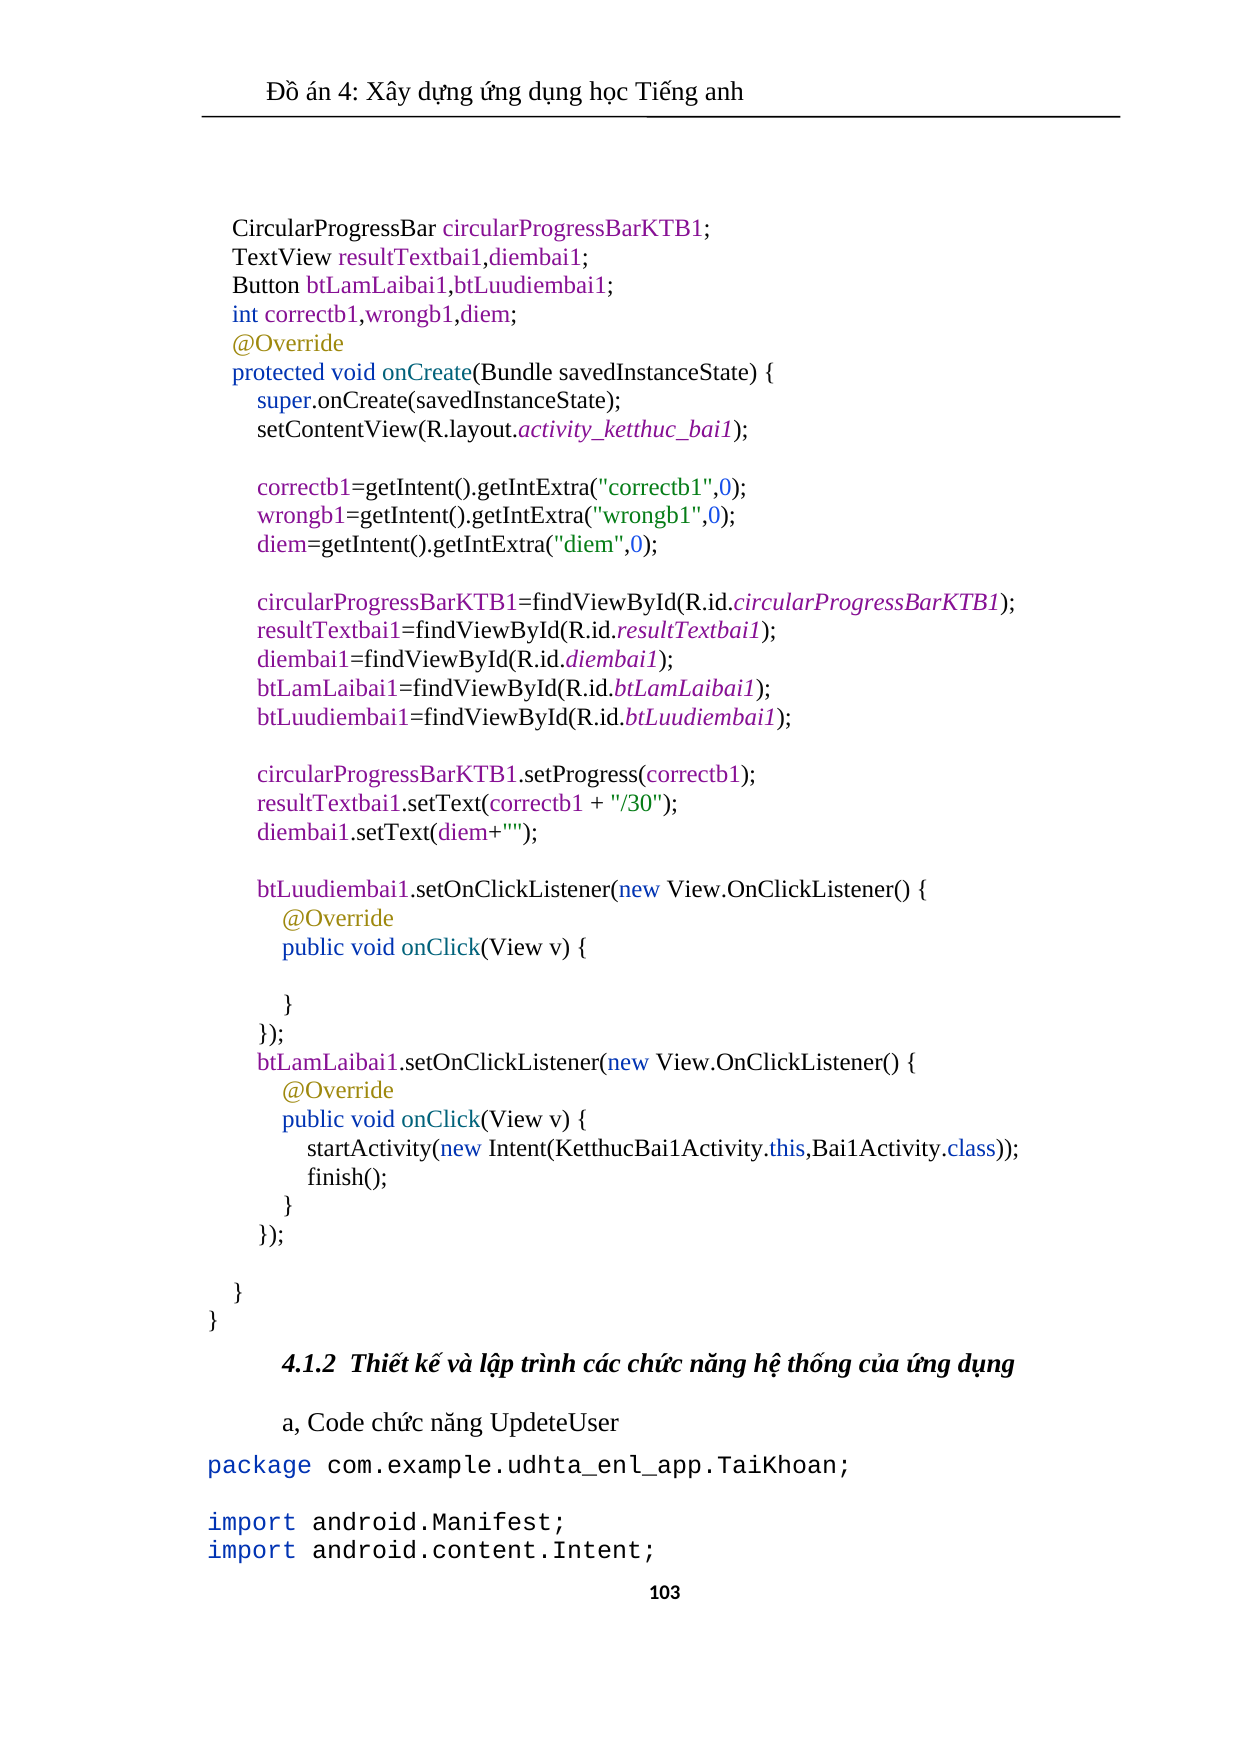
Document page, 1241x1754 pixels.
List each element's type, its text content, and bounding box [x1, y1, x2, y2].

text 4.1.2 Thiết kế và lập trình các chức năng hệ thống của ứng dụng [207, 1347, 1122, 1378]
text a, Code chức năng UpdeteUser [207, 1406, 1122, 1437]
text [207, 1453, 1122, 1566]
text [207, 184, 1122, 1334]
